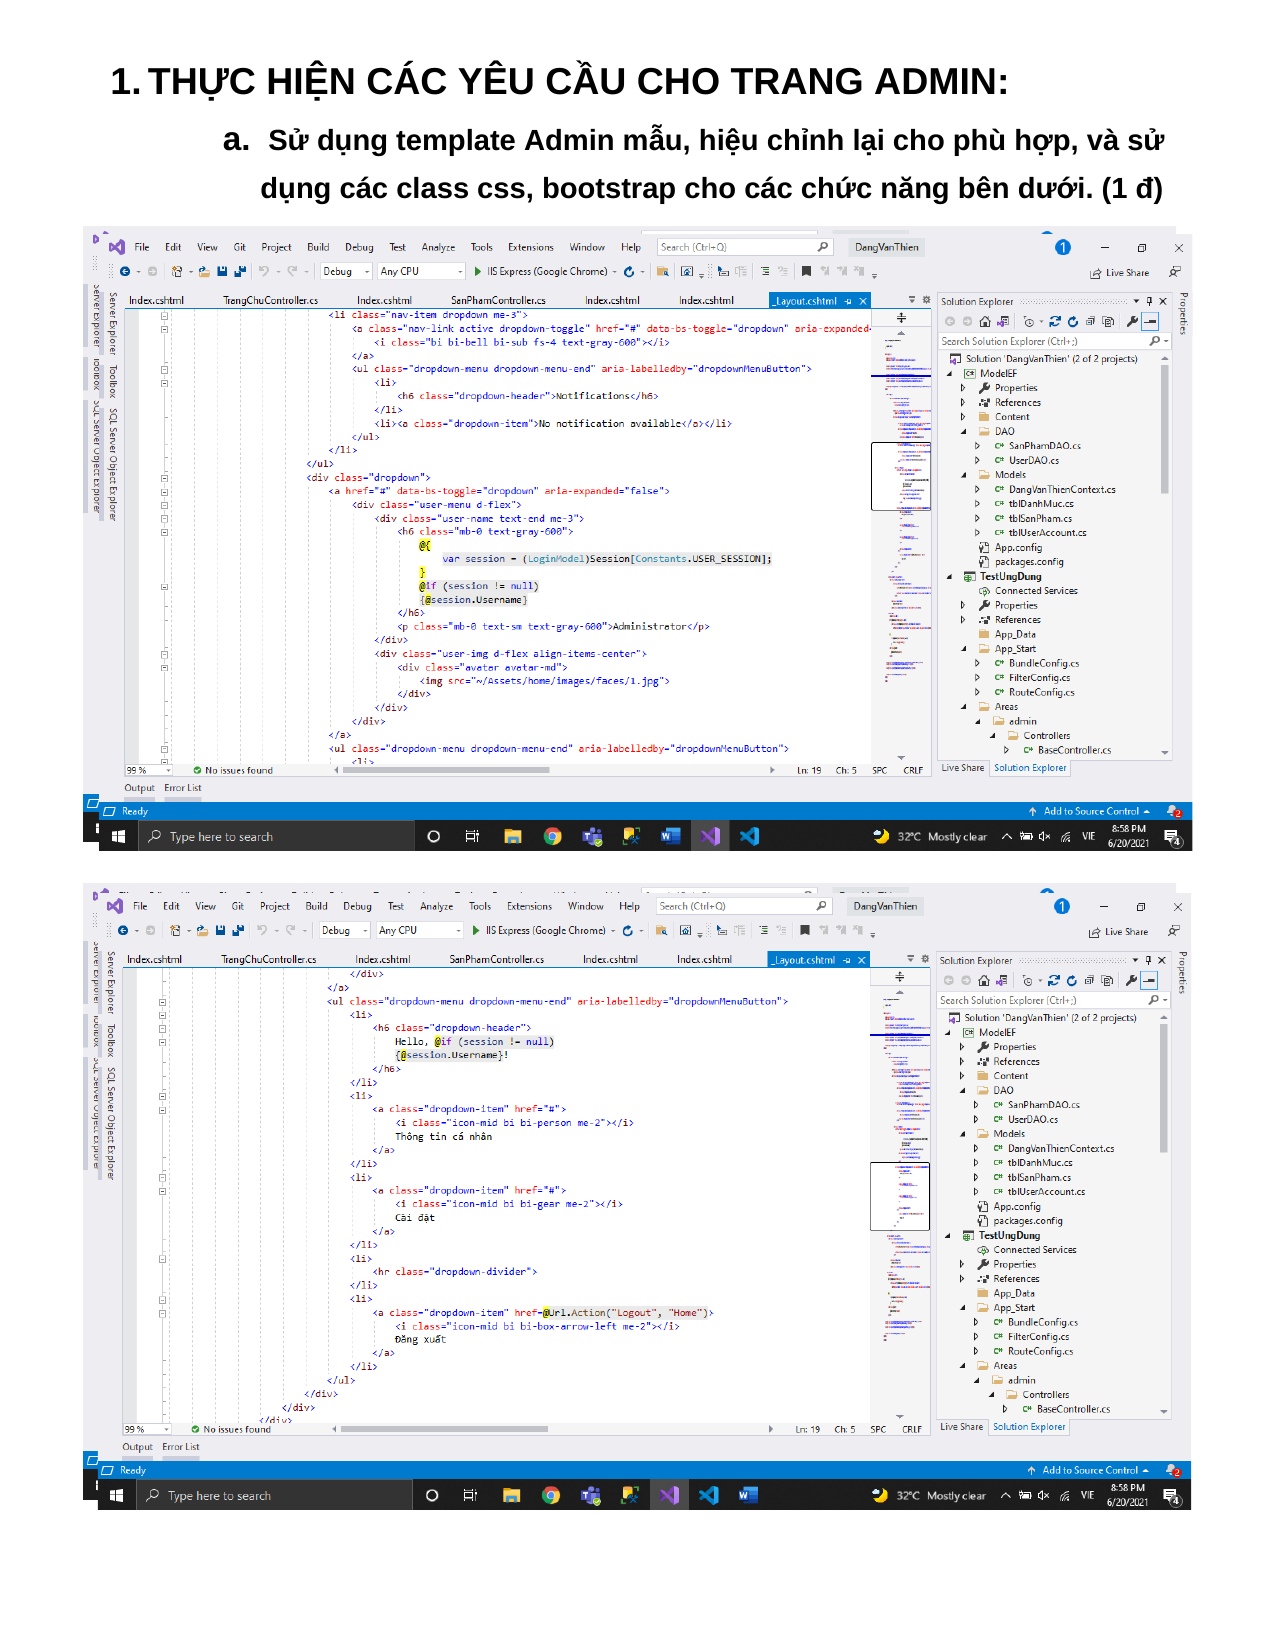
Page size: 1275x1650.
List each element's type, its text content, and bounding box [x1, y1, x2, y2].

list THỰC HIỆN CÁC YÊU CẦU CHO TRANG ADMIN: [110, 59, 1216, 102]
picture [83, 226, 1193, 850]
picture [83, 883, 1192, 1509]
list Sử dụng template Admin mẫu, hiệu chỉnh lại cho phù hợp, và sử dụng các class css, bootstrap cho các chức năng bên dưới. (1 đ) [223, 119, 1216, 205]
